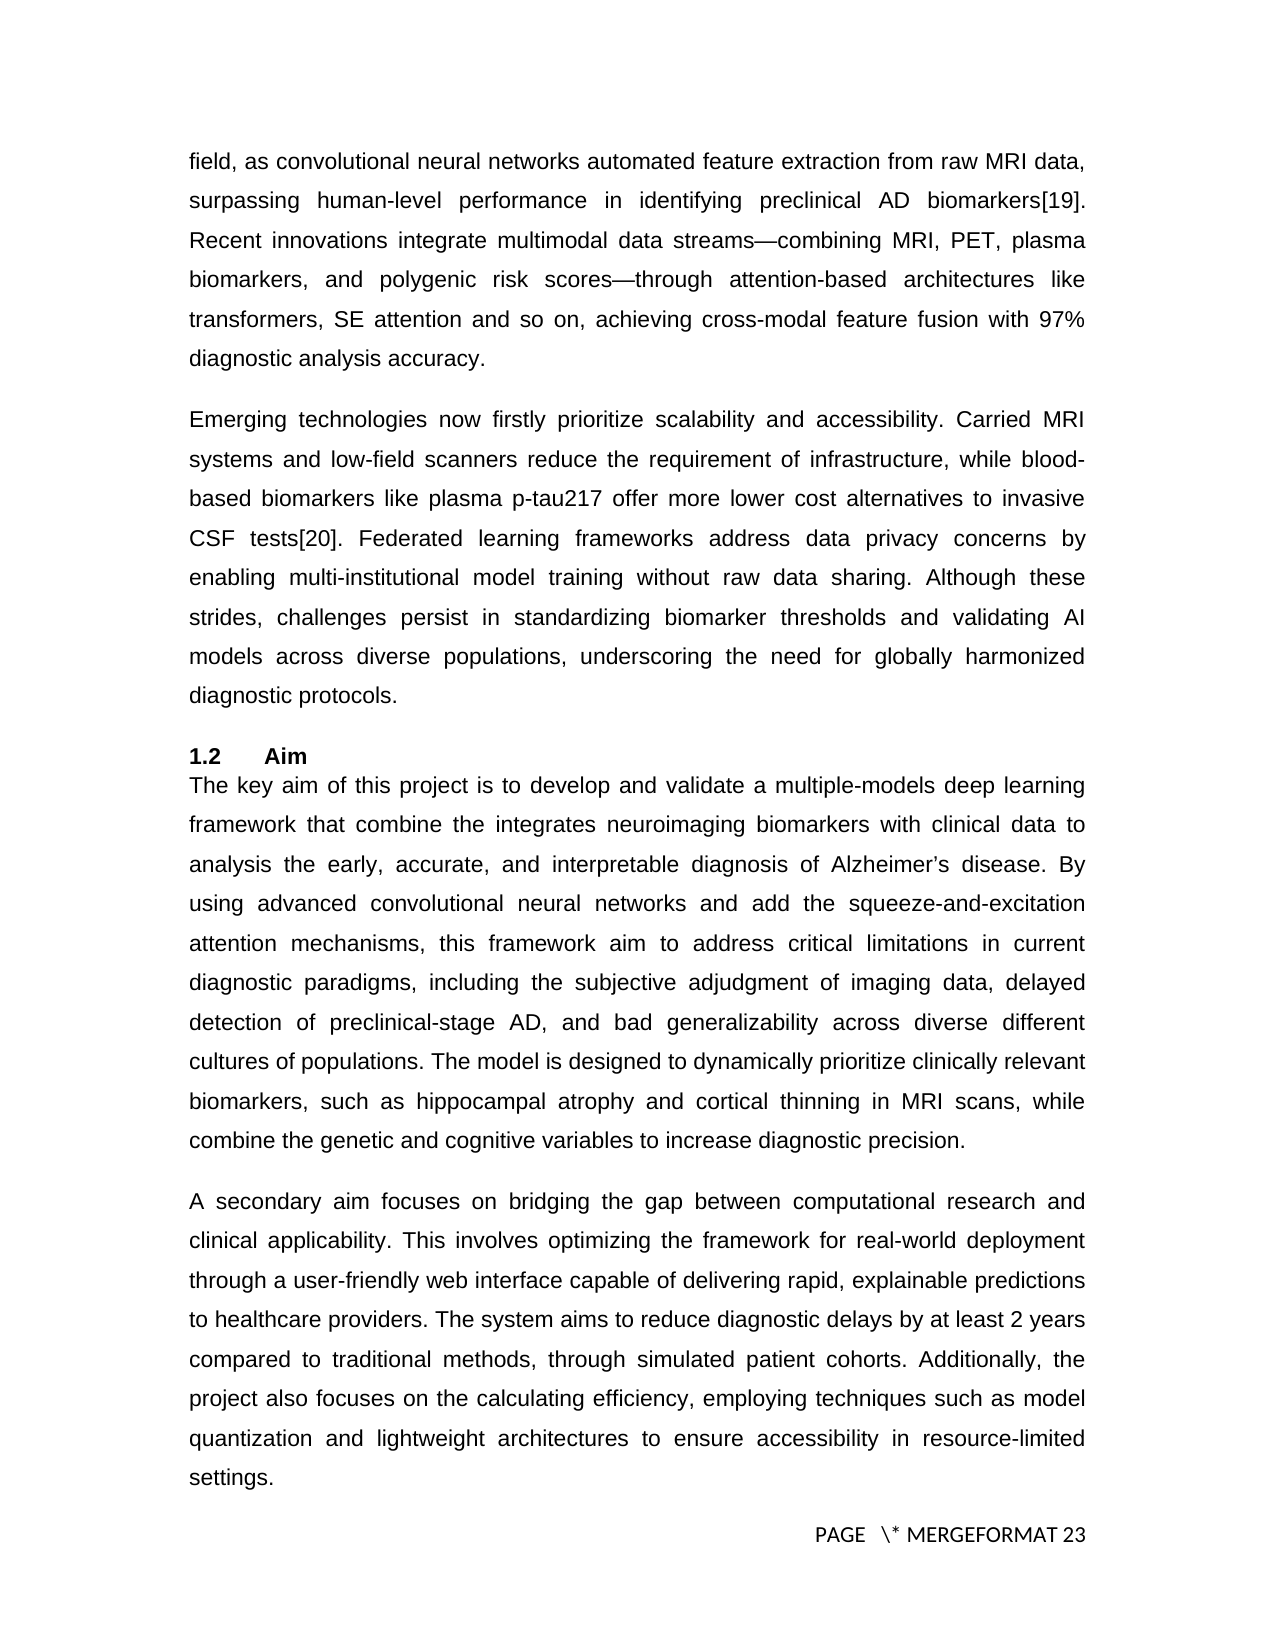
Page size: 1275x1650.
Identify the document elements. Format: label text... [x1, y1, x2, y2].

text Emerging technologies now firstly prioritize scalability and accessibility. Carried MRI systems and low-field scanners reduce the requirement of infrastructure, while blood-based biomarkers like plasma p-tau217 offer more lower cost alternatives to invasive CSF tests[20]. Federated learning frameworks address data privacy concerns by enabling multi-institutional model training without raw data sharing. Although these strides, challenges persist in standardizing biomarker thresholds and validating AI models across diverse populations, underscoring the need for globally harmonized diagnostic protocols. [189, 406, 1086, 709]
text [189, 148, 1086, 371]
text A secondary aim focuses on bridging the gap between computational research and clinical applicability. This involves optimizing the framework for real-world deployment through a user-friendly web interface capable of delivering rapid, explainable predictions to healthcare providers. The system aims to reduce diagnostic delays by at least 2 years compared to traditional methods, through simulated patient cohorts. Additionally, the project also focuses on the calculating efficiency, employing techniques such as model quantization and lightweight architectures to ensure accessibility in resource-limited settings. [189, 1188, 1086, 1491]
text The key aim of this project is to develop and validate a multiple-models deep learning framework that combine the integrates neuroimaging biomarkers with clinical data to analysis the early, accurate, and interpretable diagnosis of Alzheimer’s disease. By using advanced convolutional neural networks and add the squeeze-and-excitation attention mechanisms, this framework aim to address critical limitations in current diagnostic paradigms, including the subjective adjudgment of imaging data, delayed detection of preclinical-stage AD, and bad generalizability across diverse different cultures of populations. The model is designed to dynamically prioritize clinically relevant biomarkers, such as hippocampal atrophy and cortical thinning in MRI scans, while combine the genetic and cognitive variables to increase diagnostic precision. [189, 772, 1086, 1153]
subtitle Aim [189, 743, 1086, 770]
